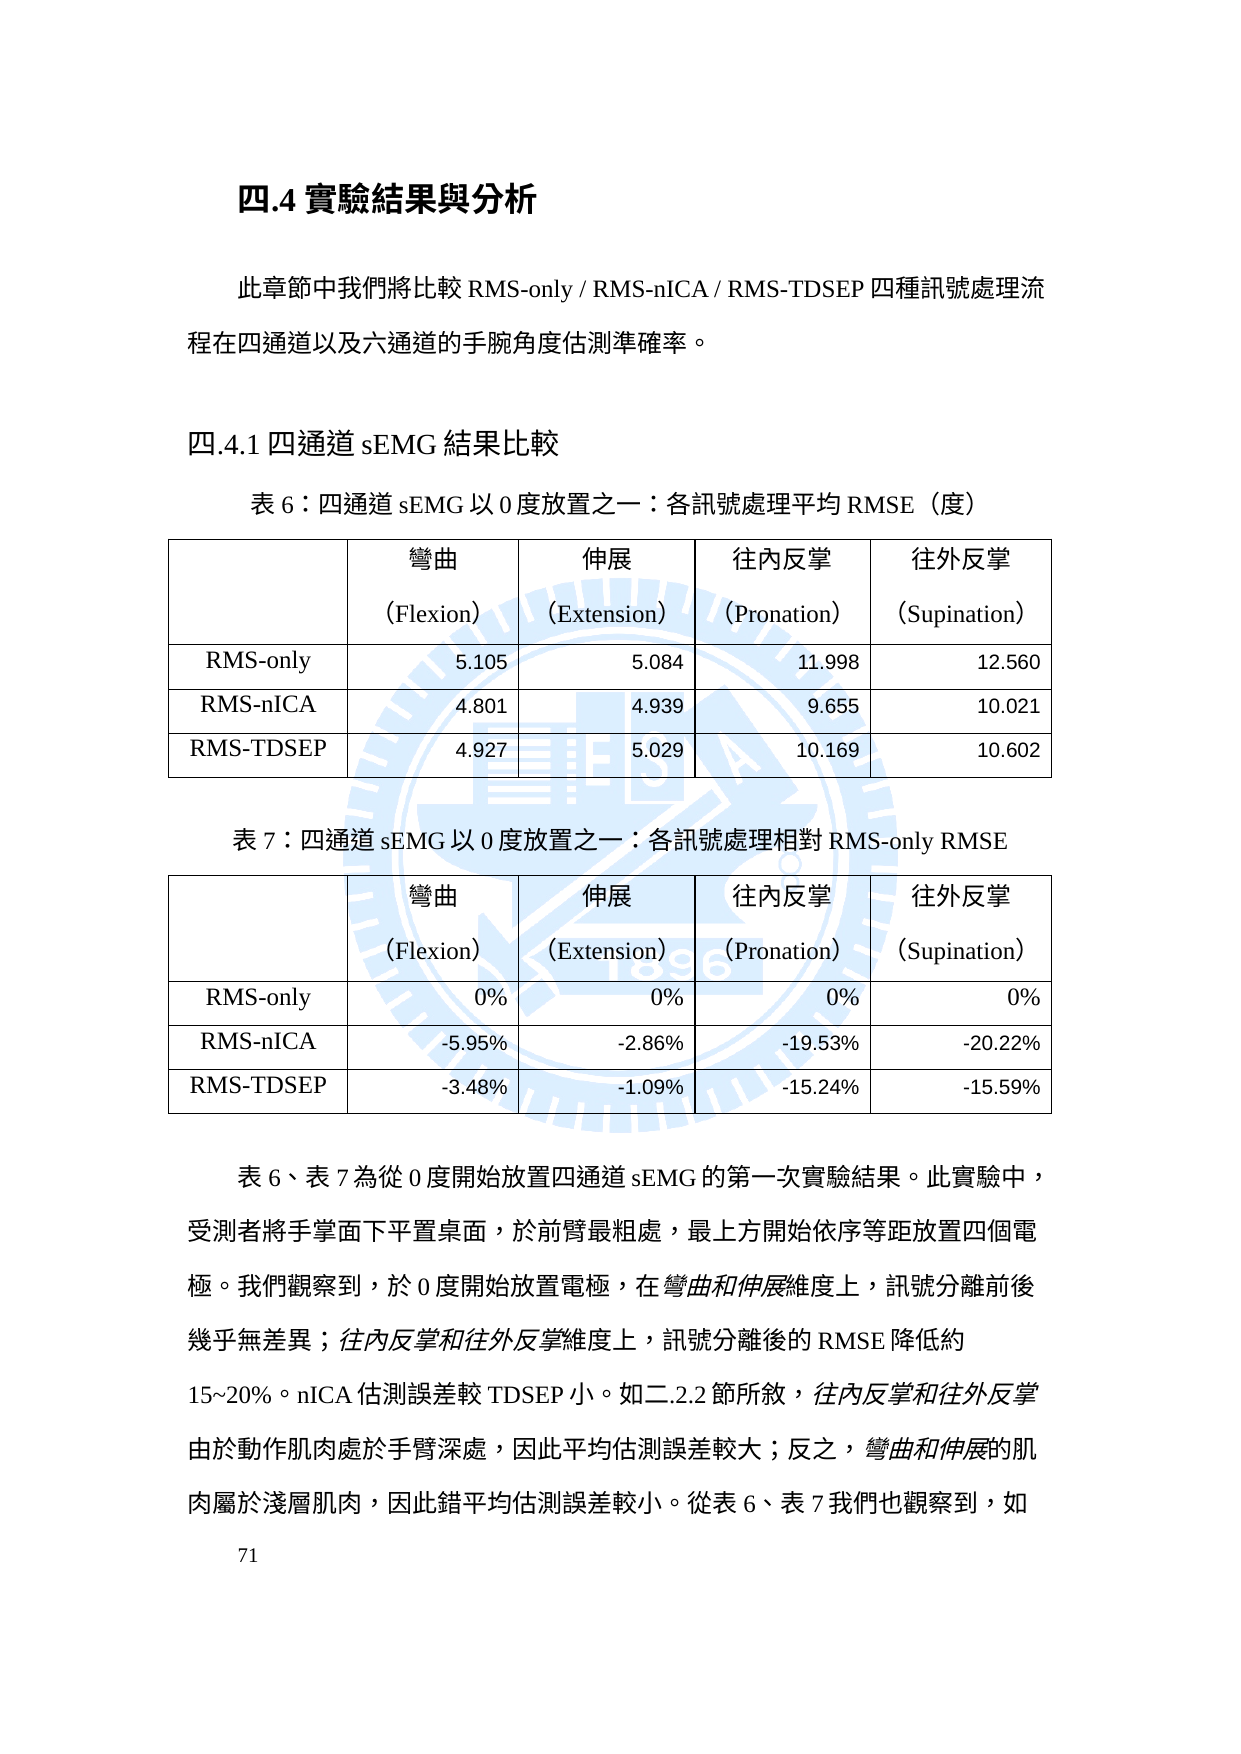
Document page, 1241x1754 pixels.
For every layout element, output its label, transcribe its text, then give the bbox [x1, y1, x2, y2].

table_cell 0% [519, 982, 694, 1025]
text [187, 1157, 1053, 1520]
table_cell 5.029 [519, 734, 694, 777]
table_header 伸展 （Extension） [519, 540, 694, 644]
table_cell -5.95% [348, 1026, 518, 1069]
table_cell RMS-nICA [169, 1026, 347, 1069]
table_cell RMS-TDSEP [169, 1070, 347, 1113]
table_cell 4.801 [348, 690, 518, 732]
table_cell RMS-only [169, 645, 347, 688]
table_cell -15.59% [871, 1070, 1051, 1113]
table_cell 12.560 [871, 645, 1051, 688]
table_cell 9.655 [696, 690, 870, 732]
table_header 彎曲 （Flexion） [348, 540, 518, 644]
table_cell 4.927 [348, 734, 518, 777]
table_cell 10.021 [871, 690, 1051, 732]
table_header 伸展 （Extension） [519, 876, 694, 981]
table_cell -20.22% [871, 1026, 1051, 1069]
table_cell 0% [696, 982, 870, 1025]
table_cell -1.09% [519, 1070, 694, 1113]
table_cell 4.939 [519, 690, 694, 732]
table_cell 10.602 [871, 734, 1051, 777]
table_cell 10.169 [696, 734, 870, 777]
text 此章節中我們將比較RMS-only / RMS-nICA / RMS-TDSEP四種訊號處理流程在四通道以及六通道的手腕角度估測準確率。 [187, 269, 1053, 359]
table_cell RMS-TDSEP [169, 734, 347, 777]
table_header [169, 876, 347, 981]
table_cell RMS-nICA [169, 690, 347, 732]
table_cell 0% [348, 982, 518, 1025]
table_cell RMS-only [169, 982, 347, 1025]
table_cell 5.084 [519, 645, 694, 688]
subtitle 四通道sEMG結果比較 [187, 421, 1053, 463]
table_cell -19.53% [696, 1026, 870, 1069]
table_cell -15.24% [696, 1070, 870, 1113]
table_header [169, 540, 347, 644]
table_cell -3.48% [348, 1070, 518, 1113]
table_header 往外反掌 （Supination） [871, 876, 1051, 981]
table_cell -2.86% [519, 1026, 694, 1069]
table_header 往內反掌 （Pronation） [696, 540, 870, 644]
table_header 往外反掌 （Supination） [871, 540, 1051, 644]
table_cell 0% [871, 982, 1051, 1025]
table_cell 11.998 [696, 645, 870, 688]
text 表 7：四通道sEMG以0度放置之一：各訊號處理相對RMS-only RMSE [187, 821, 1053, 857]
text 表 6：四通道sEMG以0度放置之一：各訊號處理平均RMSE（度） [187, 484, 1053, 520]
table_header 彎曲 （Flexion） [348, 876, 518, 981]
table_header 往內反掌 （Pronation） [696, 876, 870, 981]
table_cell 5.105 [348, 645, 518, 688]
subtitle 實驗結果與分析 [187, 172, 1053, 221]
